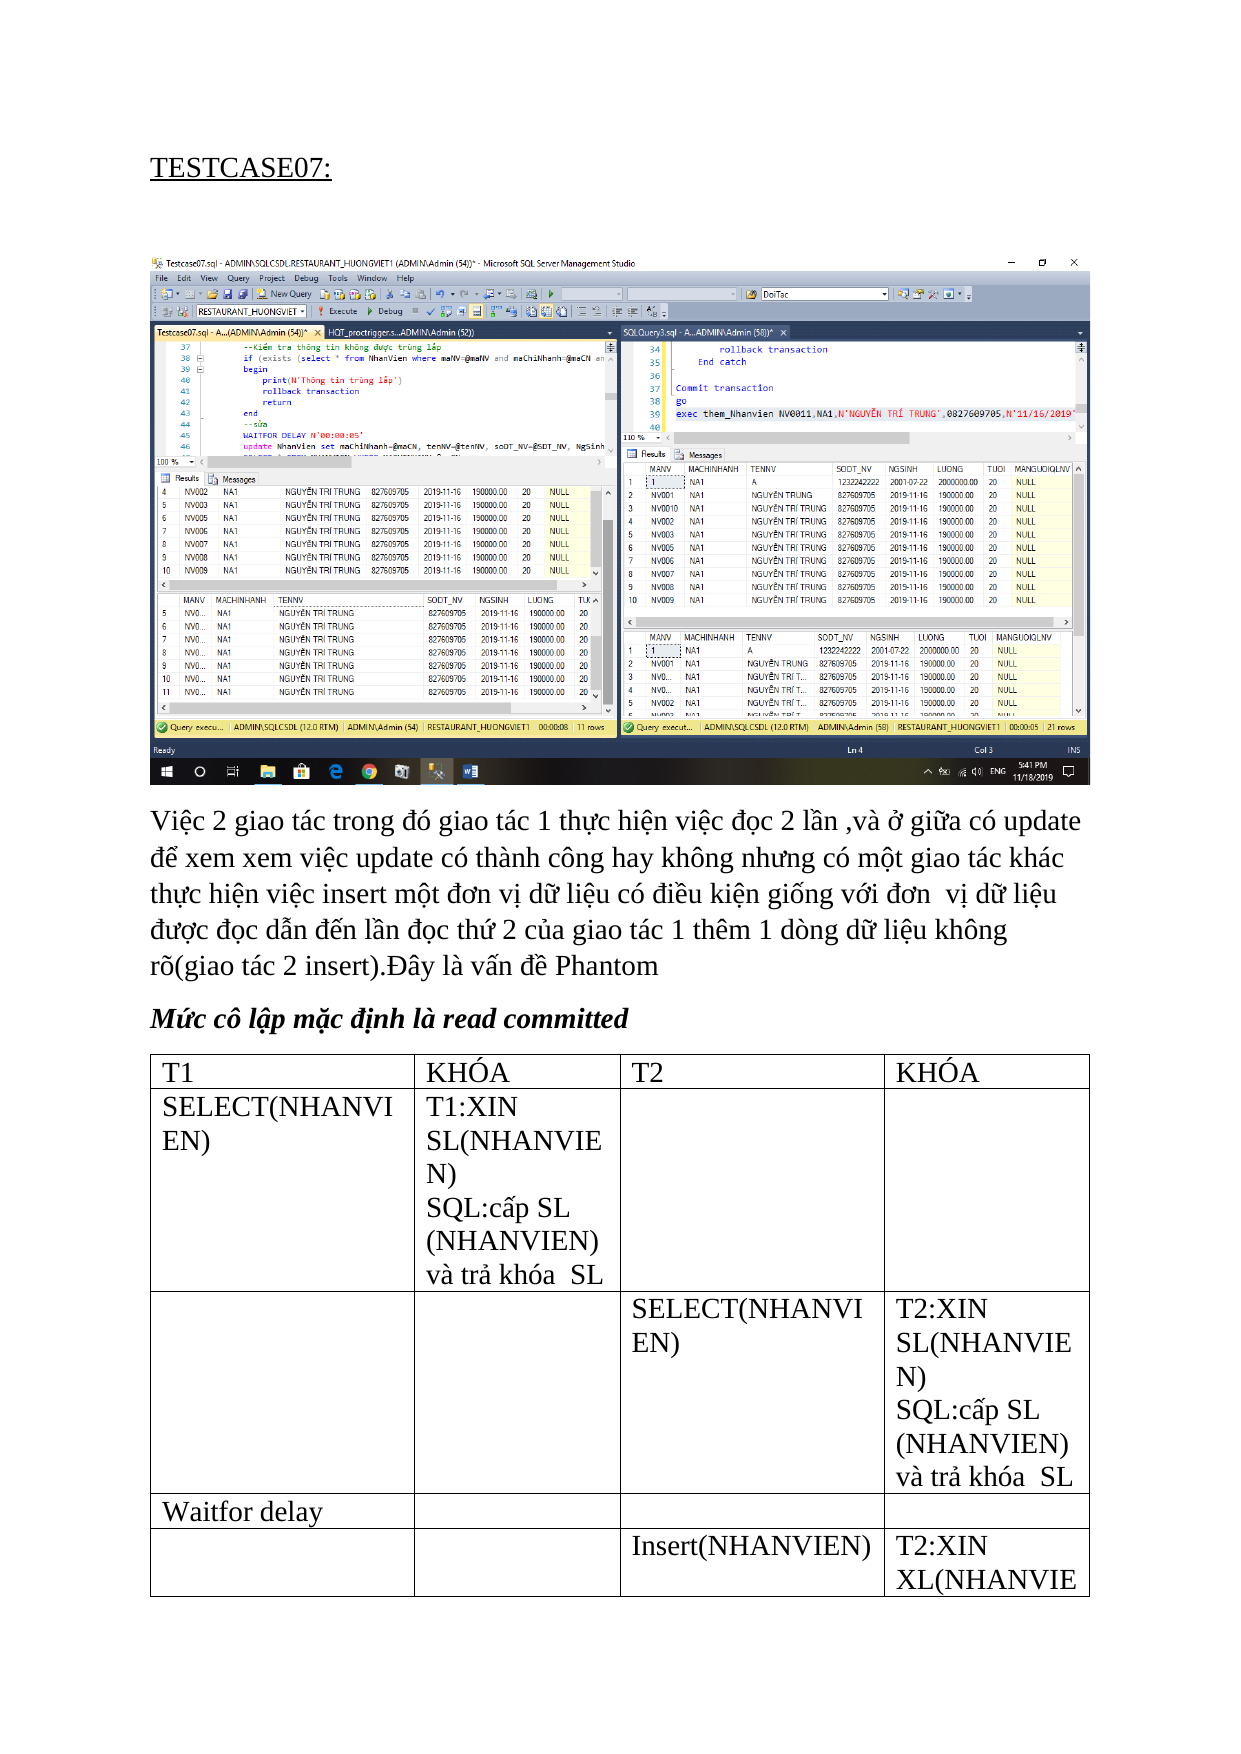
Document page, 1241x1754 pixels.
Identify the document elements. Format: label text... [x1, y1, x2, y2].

table_cell [151, 1529, 414, 1596]
table_header T1 [151, 1055, 414, 1088]
text Mức cô lập mặc định là read committed [150, 1001, 1090, 1034]
text Việc 2 giao tác trong đó giao tác 1 thực hiện việc đọc 2 lần ,và ở giữa có update để xem xem việc update có thành công hay không nhưng có một giao tác khác thực hiện việc insert một đơn vị dữ liệu có điều kiện giống với đơn vị dữ liệu được đọc dẫn đến lần đọc thứ 2 của giao tác 1 thêm 1 dòng dữ liệu không rõ(giao tác 2 insert).Đây là vấn đề Phantom [150, 803, 1090, 982]
text TESTCASE07: [150, 150, 1090, 183]
table_header KHÓA [885, 1055, 1089, 1088]
table_cell T1:XIN SL(NHANVIEN) SQL:cấp SL (NHANVIEN) và trả khóa SL [415, 1089, 620, 1291]
table_header KHÓA [415, 1055, 620, 1088]
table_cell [885, 1292, 1089, 1493]
table_header T2 [621, 1055, 884, 1088]
table_cell [885, 1089, 1089, 1291]
table_cell [885, 1494, 1089, 1527]
table_cell [415, 1529, 620, 1596]
table_cell [621, 1089, 884, 1291]
picture [150, 255, 1091, 785]
table_cell Waitfor delay [151, 1494, 414, 1527]
table_cell SELECT(NHANVIEN) [151, 1089, 414, 1291]
table_cell [415, 1292, 620, 1493]
table_cell [415, 1494, 620, 1527]
table_cell [151, 1292, 414, 1493]
table_cell Insert(NHANVIEN) [621, 1529, 884, 1596]
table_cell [885, 1529, 1089, 1596]
table_cell SELECT(NHANVIEN) [621, 1292, 884, 1493]
table_cell [621, 1494, 884, 1527]
